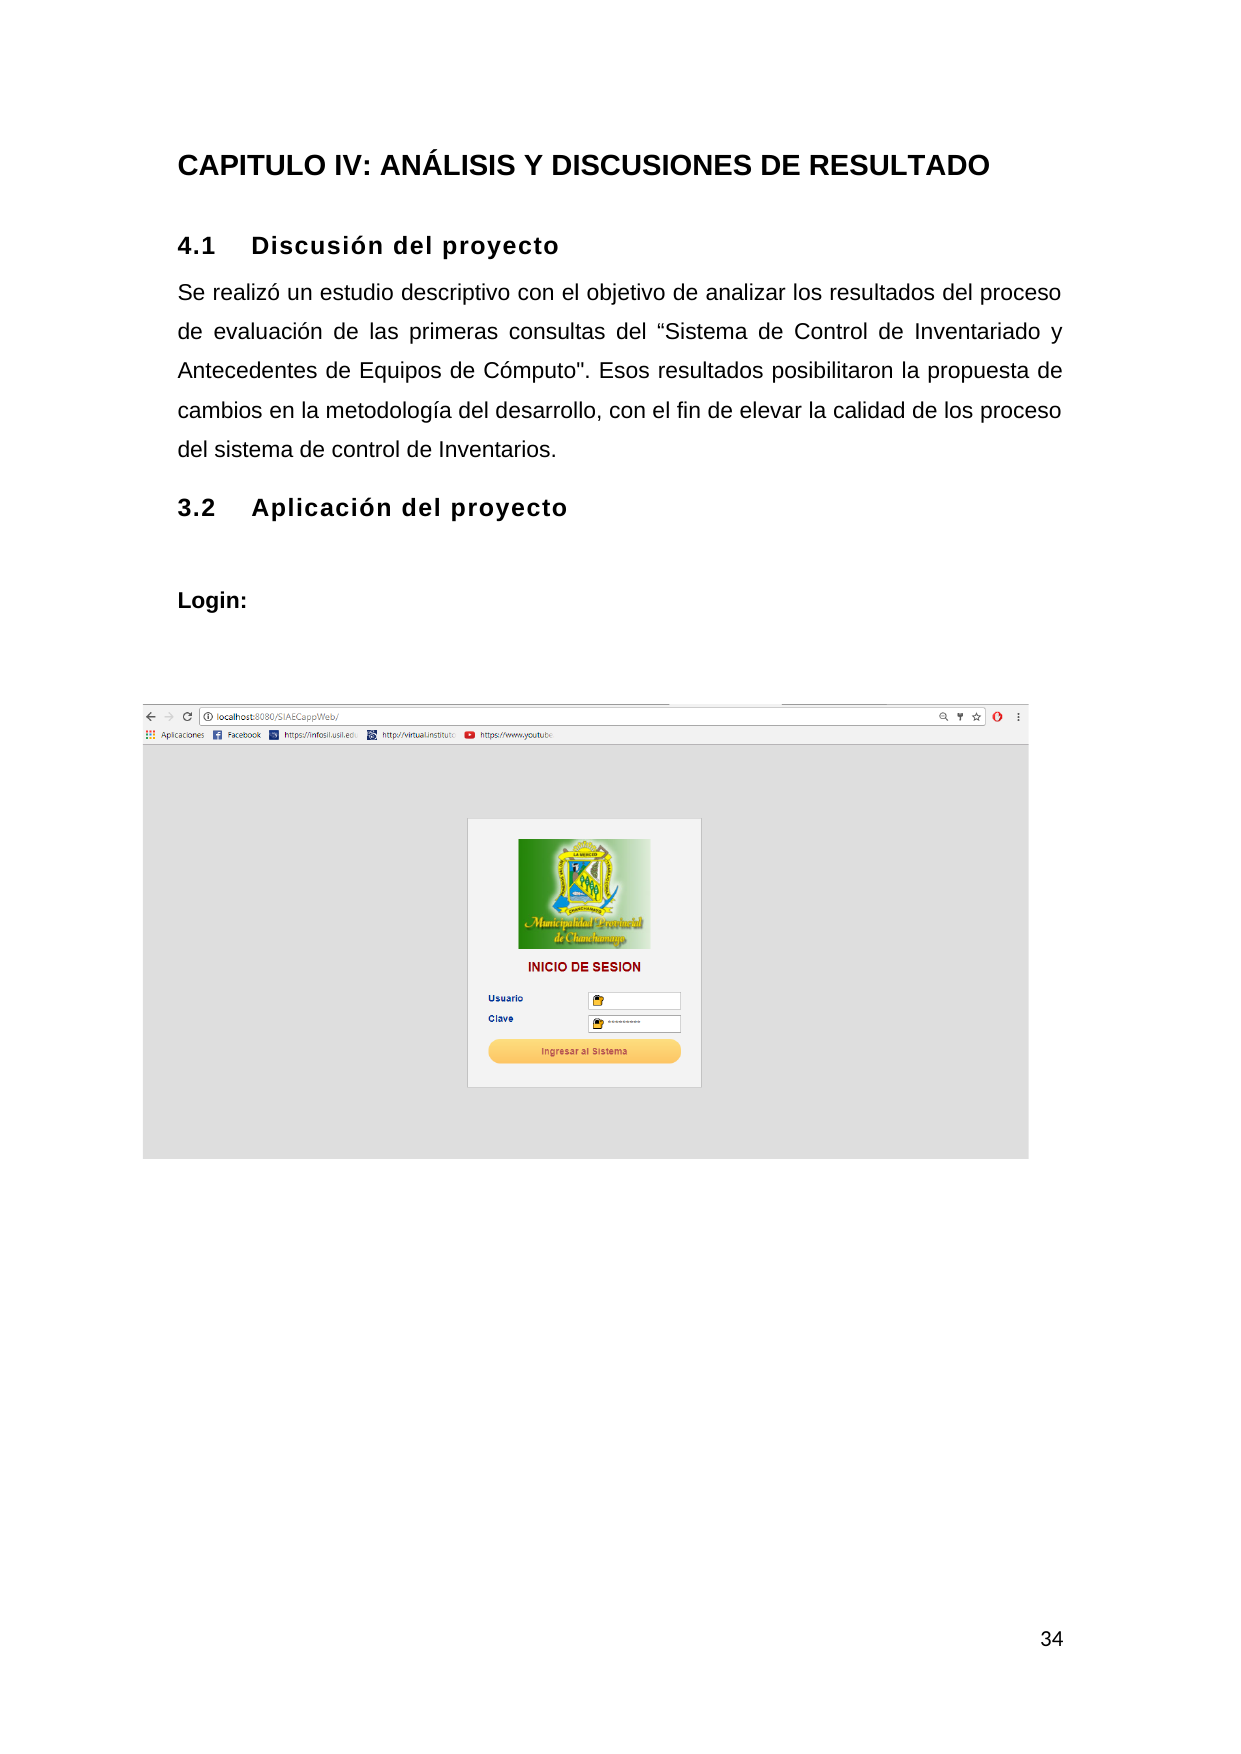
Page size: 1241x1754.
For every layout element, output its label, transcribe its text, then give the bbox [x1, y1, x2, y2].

subtitle CAPITULO IV: ANÁLISIS Y DISCUSIONES DE RESULTADO [177, 148, 1063, 181]
picture [142, 704, 1029, 1159]
text Login: [177, 587, 1063, 614]
subtitle Aplicación del proyecto [177, 492, 1063, 522]
subtitle Discusión del proyecto [177, 231, 1063, 259]
list Se realizó un estudio descriptivo con el objetivo de analizar los resultados del proceso de evaluación de las primeras consultas del “Sistema de Control de Inventariado y Antecedentes de Equipos de Cómputo". Esos resultados posibilitaron la propuesta de cambios en la metodología del desarrollo, con el fin de elevar la calidad de los proceso del sistema de control de Inventarios. [177, 278, 1063, 463]
